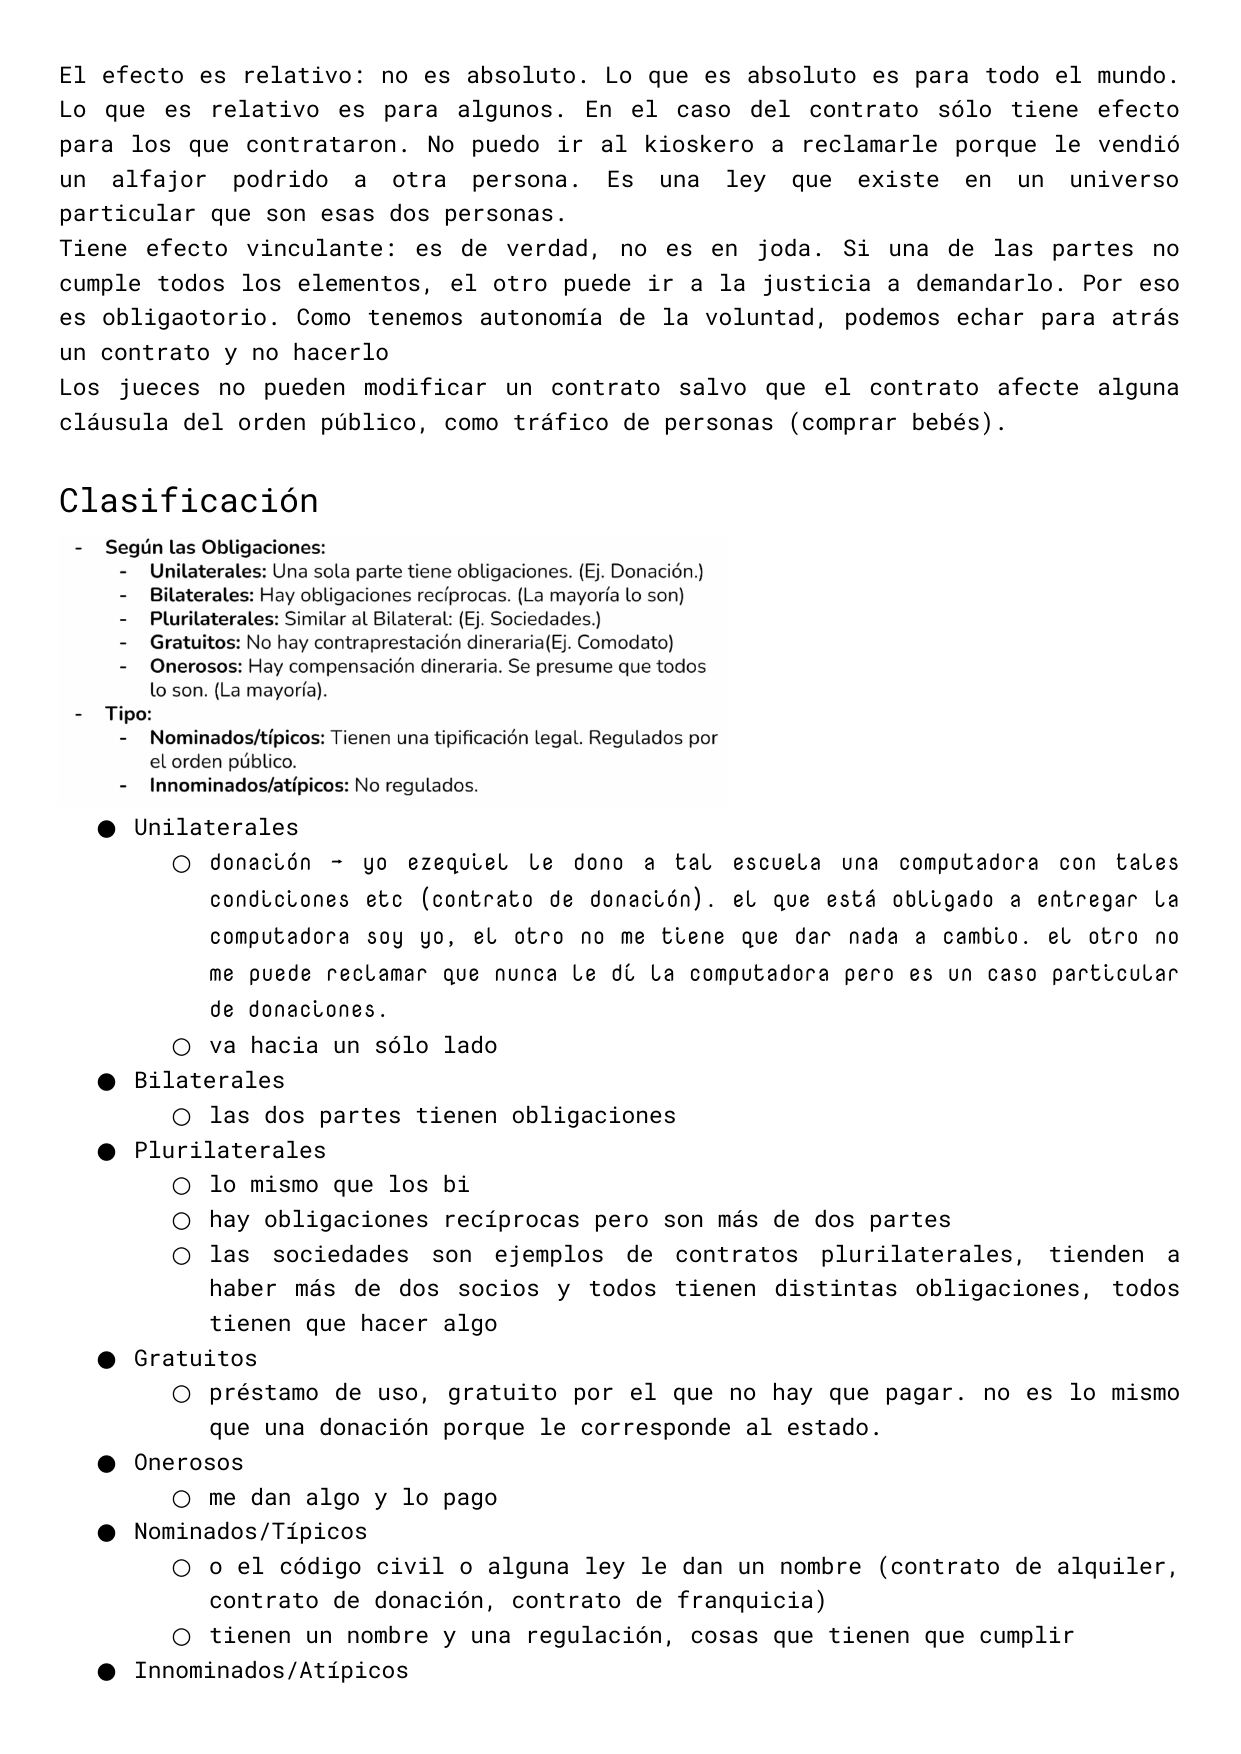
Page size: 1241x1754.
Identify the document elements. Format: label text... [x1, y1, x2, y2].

list Gratuitos [96, 1342, 1181, 1372]
list préstamo de uso, gratuito por el que no hay que pagar. no es lo mismo que una donación porque le corresponde al estado. [171, 1377, 1181, 1442]
list lo mismo que los bi [171, 1169, 1181, 1199]
list las sociedades son ejemplos de contratos plurilaterales, tienden a haber más de dos socios y todos tienen distintas obligaciones, todos tienen que hacer algo [171, 1238, 1181, 1338]
list va hacia un sólo lado [171, 1030, 1181, 1060]
text Tiene efecto vinculante: es de verdad, no es en joda. Si una de las partes no cumple todos los elementos, el otro puede ir a la justicia a demandarlo. Por eso es obligaotorio. Como tenemos autonomía de la voluntad, podemos echar para atrás un contrato y no hacerlo [59, 232, 1181, 367]
list Plurilaterales [96, 1134, 1181, 1164]
list Bilaterales [96, 1064, 1181, 1095]
text El efecto es relativo: no es absoluto. Lo que es absoluto es para todo el mundo. Lo que es relativo es para algunos. En el caso del contrato sólo tiene efecto para los que contrataron. No puedo ir al kioskero a reclamarle porque le vendió un alfajor podrido a otra persona. Es una ley que existe en un universo particular que son esas dos personas. [59, 59, 1181, 228]
list Innominados/Atípicos [96, 1654, 1181, 1684]
list Nominados/Típicos [96, 1516, 1181, 1546]
text Los jueces no pueden modificar un contrato salvo que el contrato afecte alguna cláusula del orden público, como tráfico de personas (comprar bebés). [59, 371, 1181, 436]
subtitle Clasificación [59, 478, 1181, 522]
list las dos partes tienen obligaciones [171, 1099, 1181, 1129]
list donación → yo ezequiel le dono a tal escuela una computadora con tales condiciones etc (contrato de donación). el que está obligado a entregar la computadora soy yo, el otro no me tiene que dar nada a cambio. el otro no me puede reclamar que nunca le dí la computadora pero es un caso particular de donaciones. [171, 846, 1181, 1025]
picture [58, 534, 727, 807]
list tienen un nombre y una regulación, cosas que tienen que cumplir [171, 1619, 1181, 1650]
list o el código civil o alguna ley le dan un nombre (contrato de alquiler, contrato de donación, contrato de franquicia) [171, 1550, 1181, 1615]
list me dan algo y lo pago [171, 1481, 1181, 1511]
list Onerosos [96, 1446, 1181, 1476]
list Unilaterales [96, 811, 1181, 842]
list hay obligaciones recíprocas pero son más de dos partes [171, 1203, 1181, 1233]
